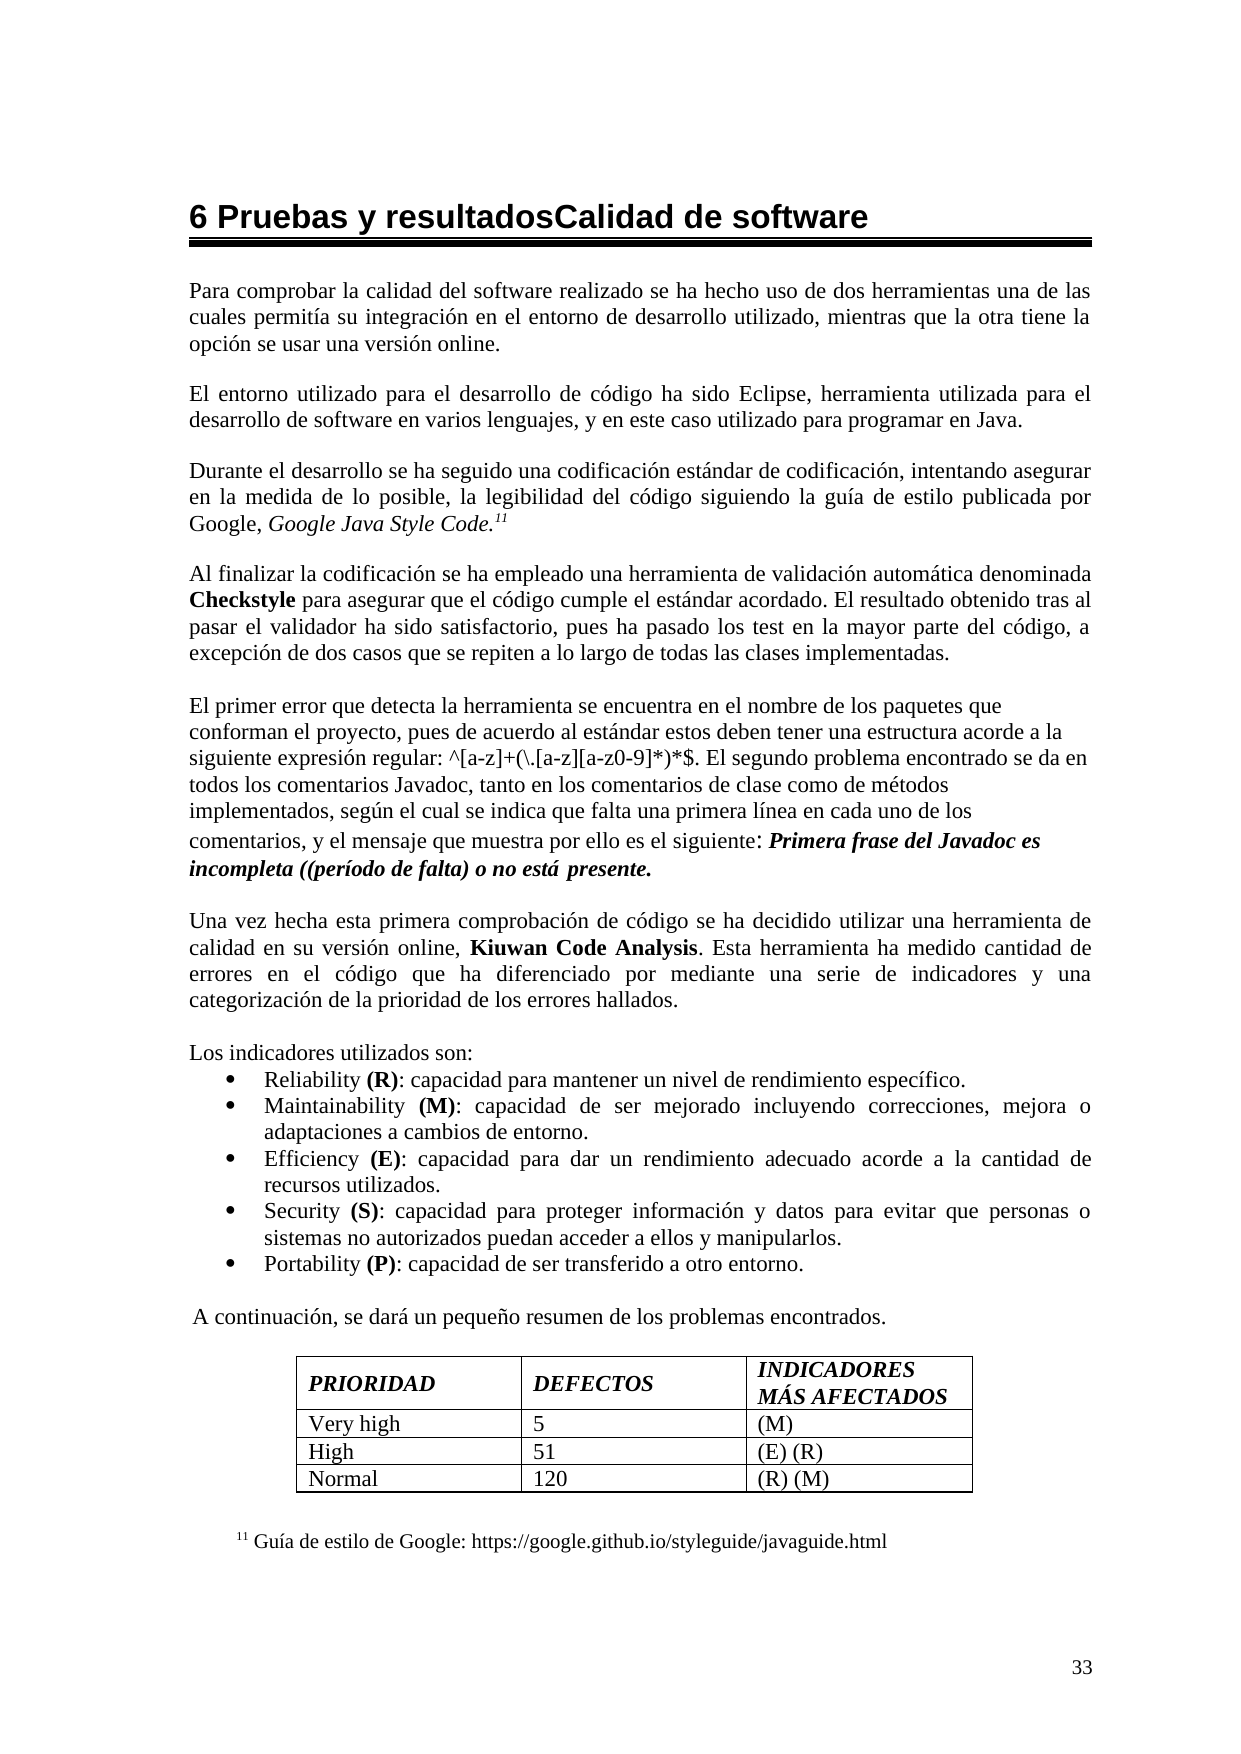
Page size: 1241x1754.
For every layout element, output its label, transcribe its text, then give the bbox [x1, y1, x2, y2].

table_header [297, 1357, 521, 1409]
table_cell [522, 1465, 746, 1491]
table_cell [747, 1410, 972, 1437]
list Security (S): capacidad para proteger información y datos para evitar que personas o sistemas no autorizados puedan acceder a ellos y manipularlos. [226, 1197, 1092, 1250]
table_cell [522, 1410, 746, 1437]
table_cell [522, 1438, 746, 1464]
table_header [747, 1357, 972, 1409]
table_header [522, 1357, 746, 1409]
text A continuación, se dará un pequeño resumen de los problemas encontrados. [192, 1303, 1092, 1329]
list Portability (P): capacidad de ser transferido a otro entorno. [226, 1250, 1092, 1276]
text Una vez hecha esta primera comprobación de código se ha decidido utilizar una herramienta de calidad en su versión online, Kiuwan Code Analysis. Esta herramienta ha medido cantidad de errores en el código que ha diferenciado por mediante una serie de indicadores y una categorización de la prioridad de los errores hallados. [189, 907, 1092, 1013]
table_cell [297, 1465, 521, 1491]
list Efficiency (E): capacidad para dar un rendimiento adecuado acorde a la cantidad de recursos utilizados. [226, 1145, 1092, 1197]
table_cell [297, 1410, 521, 1437]
list Reliability (R): capacidad para mantener un nivel de rendimiento específico. [226, 1066, 1092, 1092]
text Los indicadores utilizados son: [189, 1039, 1092, 1066]
table_cell [747, 1438, 972, 1464]
text El primer error que detecta la herramienta se encuentra en el nombre de los paquetes que conforman el proyecto, pues de acuerdo al estándar estos deben tener una estructura acorde a la siguiente expresión regular: ^[a-z]+(\.[a-z][a-z0-9]*)*$. El segundo problema encontrado se da en todos los comentarios Javadoc, tanto en los comentarios de clase como de métodos implementados, según el cual se indica que falta una primera línea en cada uno de los comentarios, y el mensaje que muestra por ello es el siguiente: Primera frase del Javadoc es incompleta ((período de falta) o no está presente. [189, 692, 1092, 881]
table_cell [747, 1465, 972, 1491]
text Al finalizar la codificación se ha empleado una herramienta de validación automática denominada Checkstyle para asegurar que el código cumple el estándar acordado. El resultado obtenido tras al pasar el validador ha sido satisfactorio, pues ha pasado los test en la mayor parte del código, a excepción de dos casos que se repiten a lo largo de todas las clases implementadas. [189, 560, 1092, 665]
list Maintainability (M): capacidad de ser mejorado incluyendo correcciones, mejora o adaptaciones a cambios de entorno. [226, 1092, 1092, 1145]
table_cell [297, 1438, 521, 1464]
